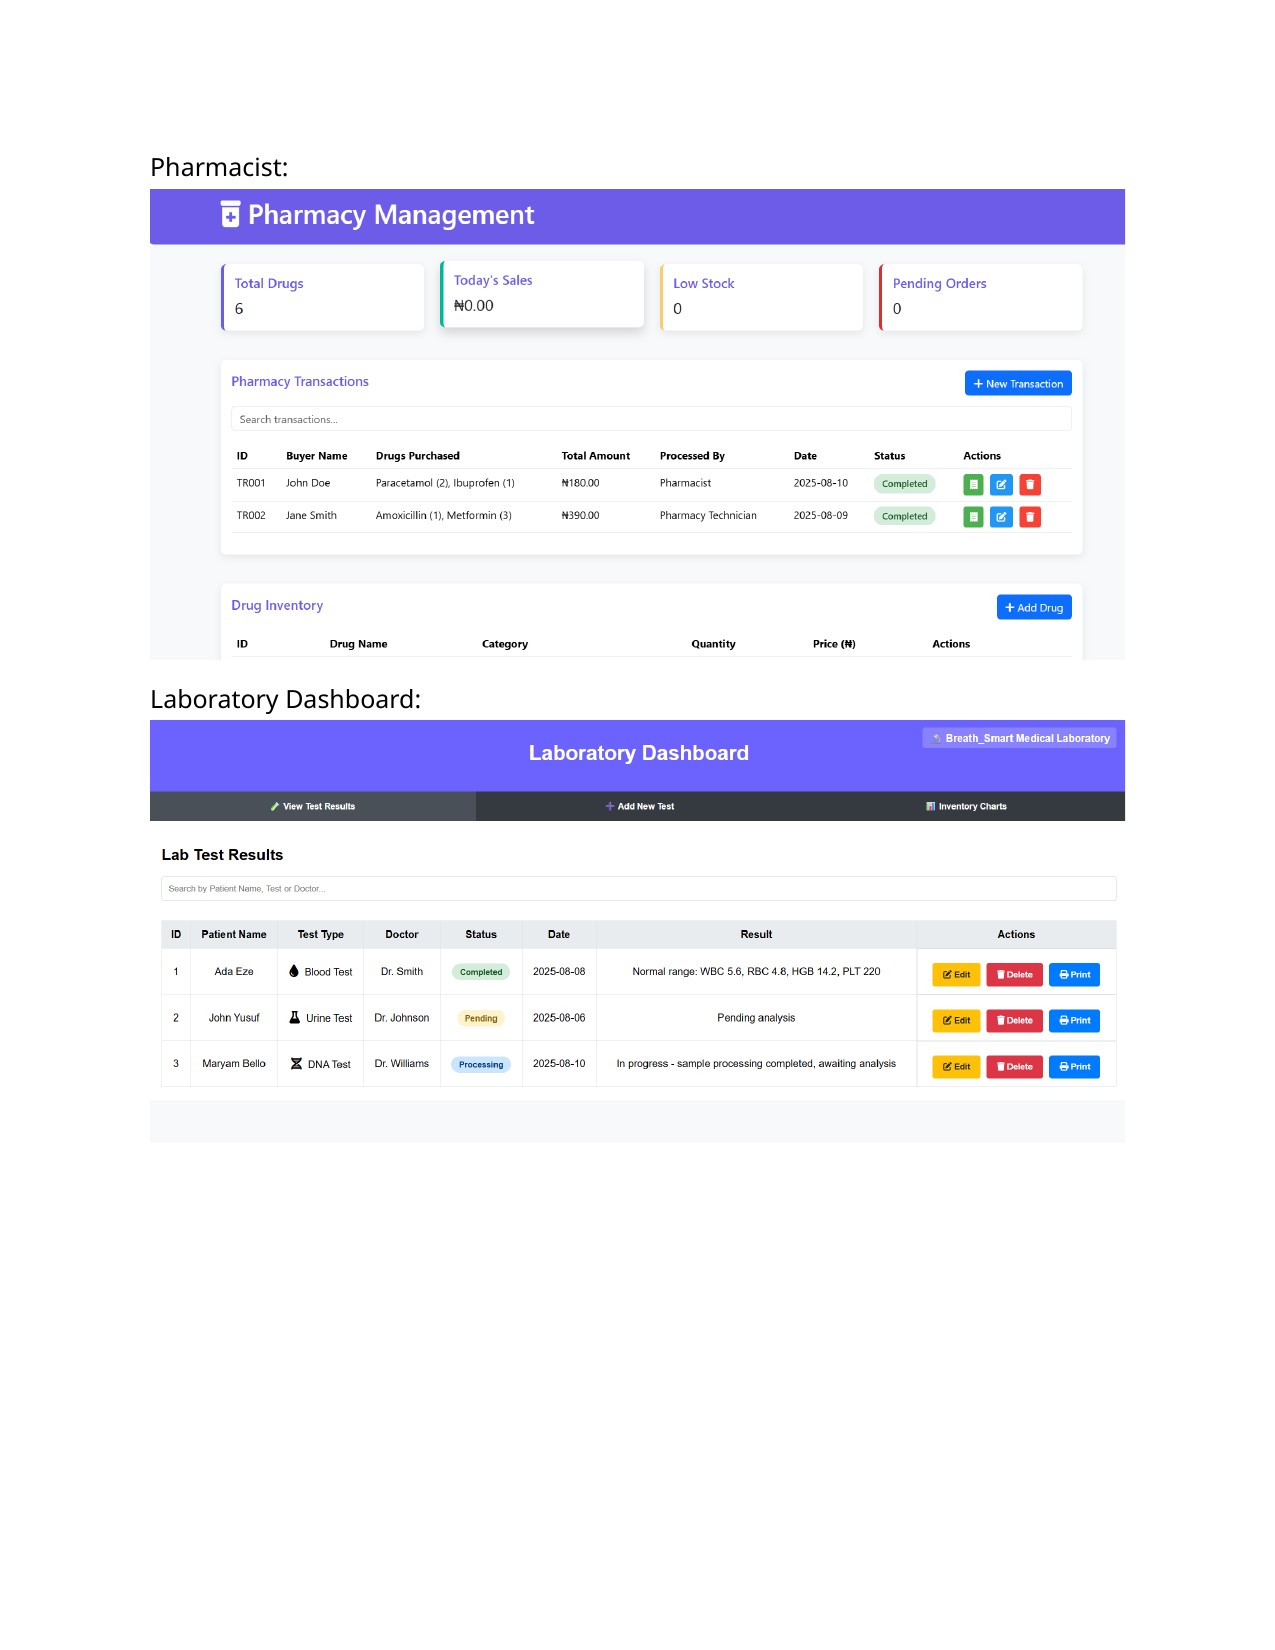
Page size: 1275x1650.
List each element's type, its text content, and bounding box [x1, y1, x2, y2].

picture [150, 189, 1125, 660]
text Pharmacist: [150, 150, 1125, 189]
text Laboratory Dashboard: [150, 682, 1125, 720]
picture [150, 720, 1125, 1143]
